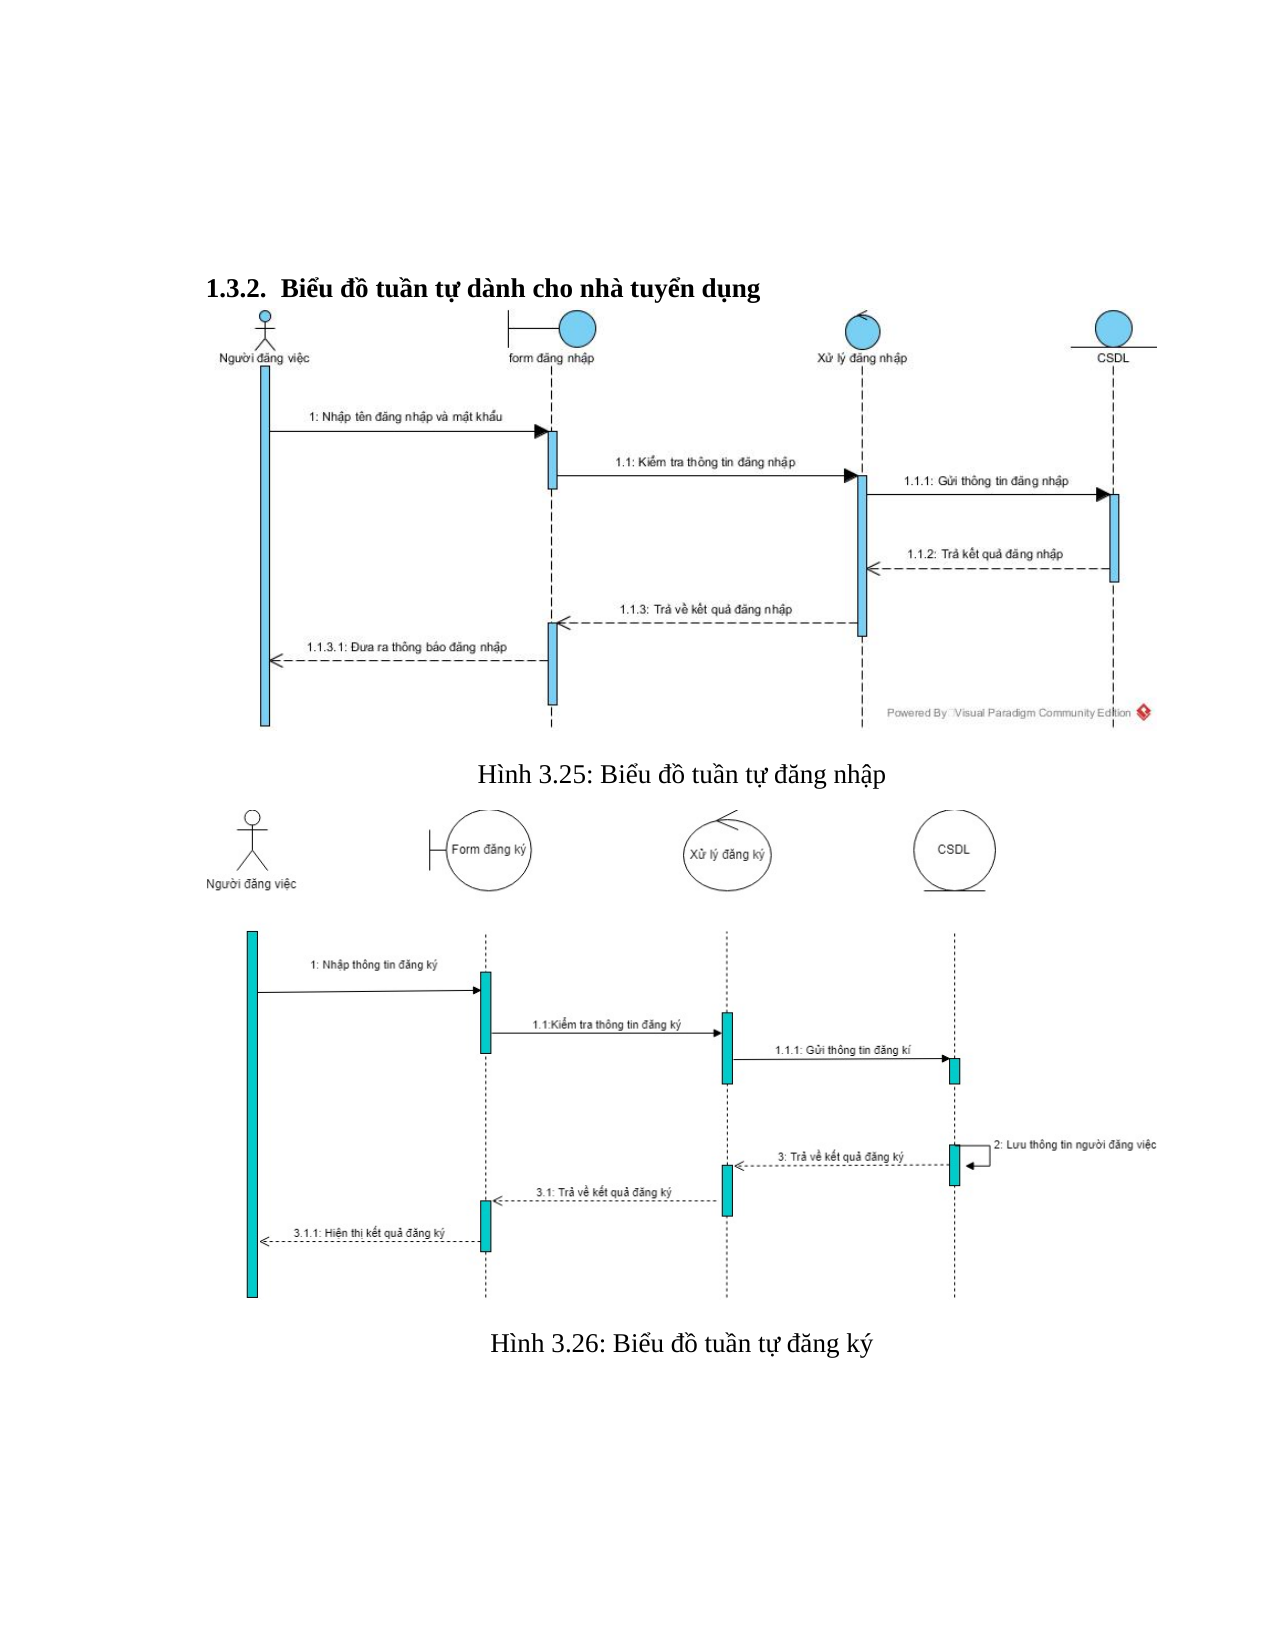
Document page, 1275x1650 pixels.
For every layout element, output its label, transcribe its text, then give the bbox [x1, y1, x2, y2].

subtitle Biểu đồ tuần tự dành cho nhà tuyển dụng [206, 273, 1157, 304]
picture [206, 308, 1157, 731]
picture [206, 810, 1157, 1300]
